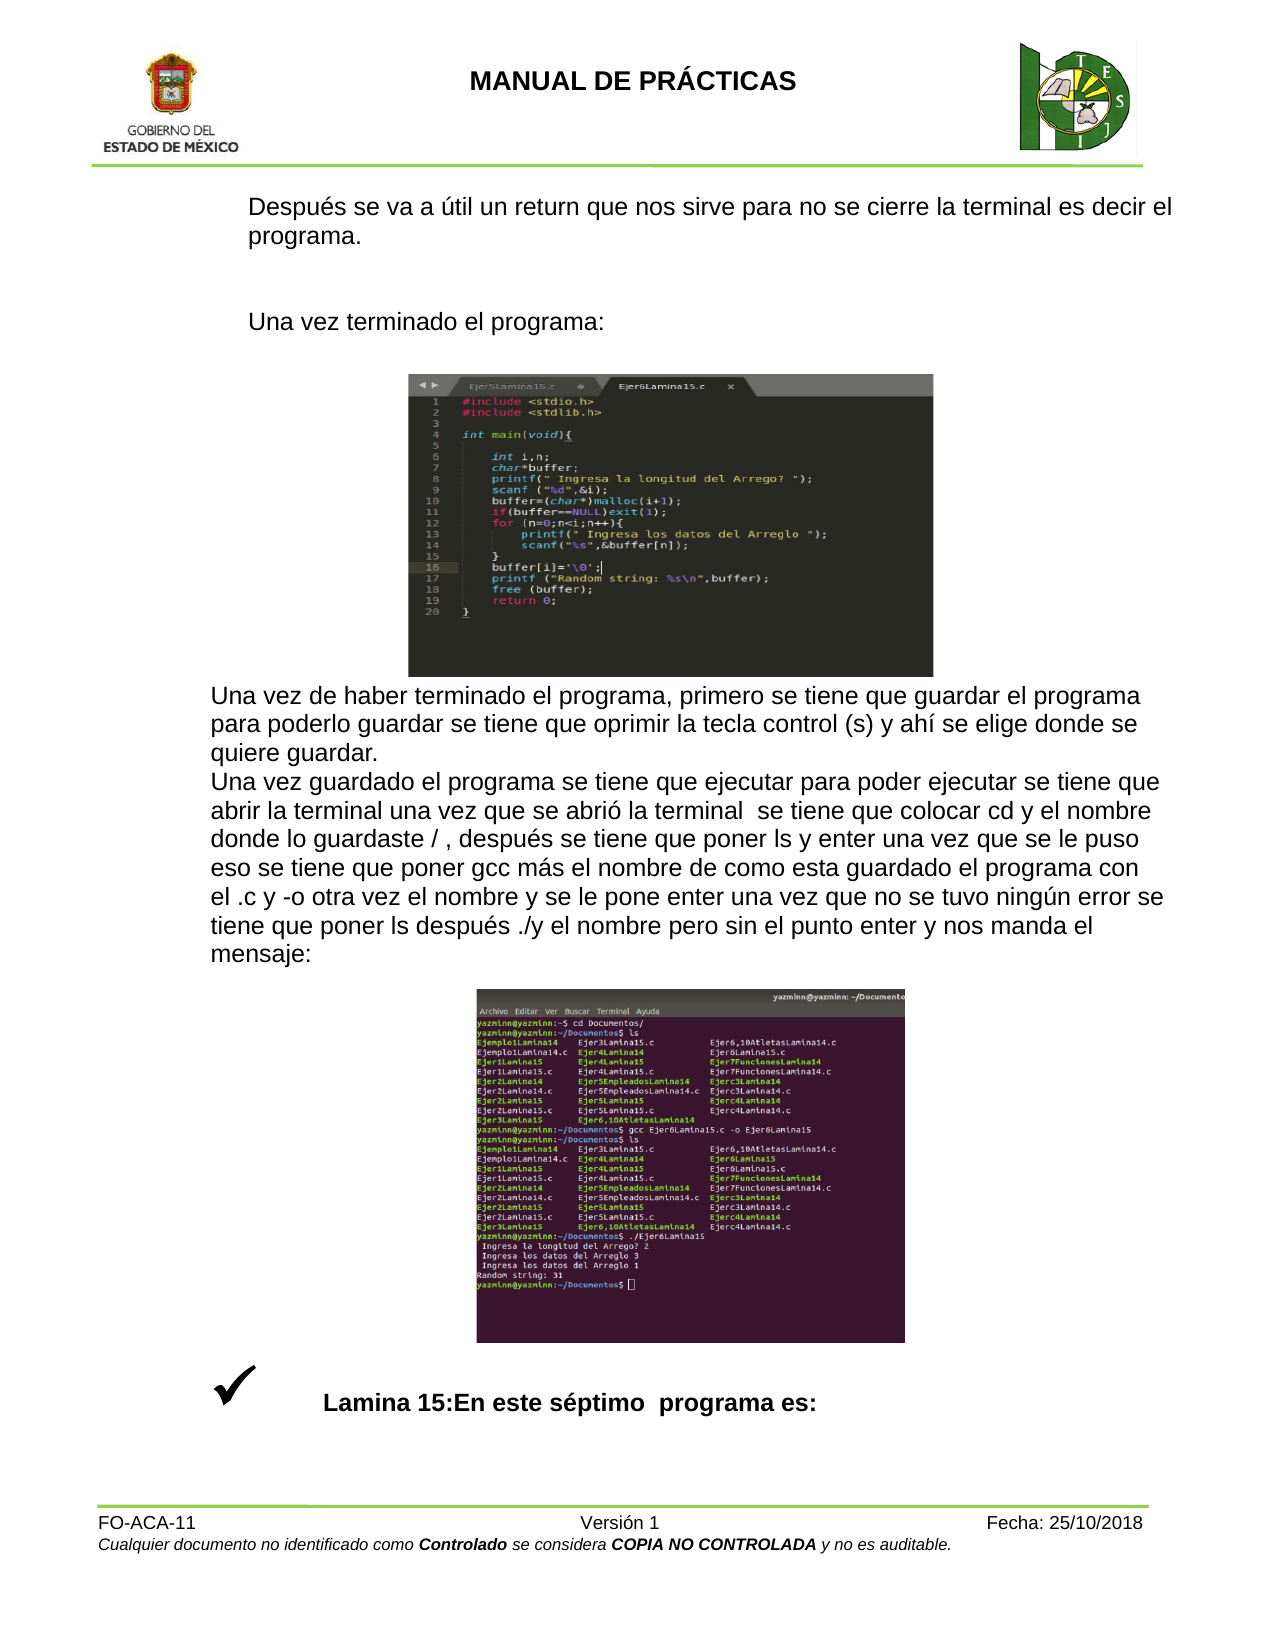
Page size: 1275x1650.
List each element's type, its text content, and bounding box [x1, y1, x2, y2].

list Lamina 15:En este séptimo programa es: [210, 1371, 1183, 1424]
text Después se va a útil un return que nos sirve para no se cierre la terminal es decir el programa. [248, 192, 1183, 249]
text Una vez de haber terminado el programa, primero se tiene que guardar el programa para poderlo guardar se tiene que oprimir la tecla control (s) y ahí se elige donde se quiere guardar. [210, 681, 1183, 767]
picture [95, 42, 241, 161]
picture [1018, 41, 1137, 157]
picture [476, 989, 905, 1343]
text Una vez guardado el programa se tiene que ejecutar para poder ejecutar se tiene que abrir la terminal una vez que se abrió la terminal se tiene que colocar cd y el nombre donde lo guardaste / , después se tiene que poner ls y enter una vez que se le puso eso se tiene que poner gcc más el nombre de como esta guardado el programa con el .c y -o otra vez el nombre y se le pone enter una vez que no se tuvo ningún error se tiene que poner ls después ./y el nombre pero sin el punto enter y nos manda el mensaje: [210, 767, 1183, 968]
picture [408, 374, 934, 677]
text Una vez terminado el programa: [248, 307, 1183, 336]
